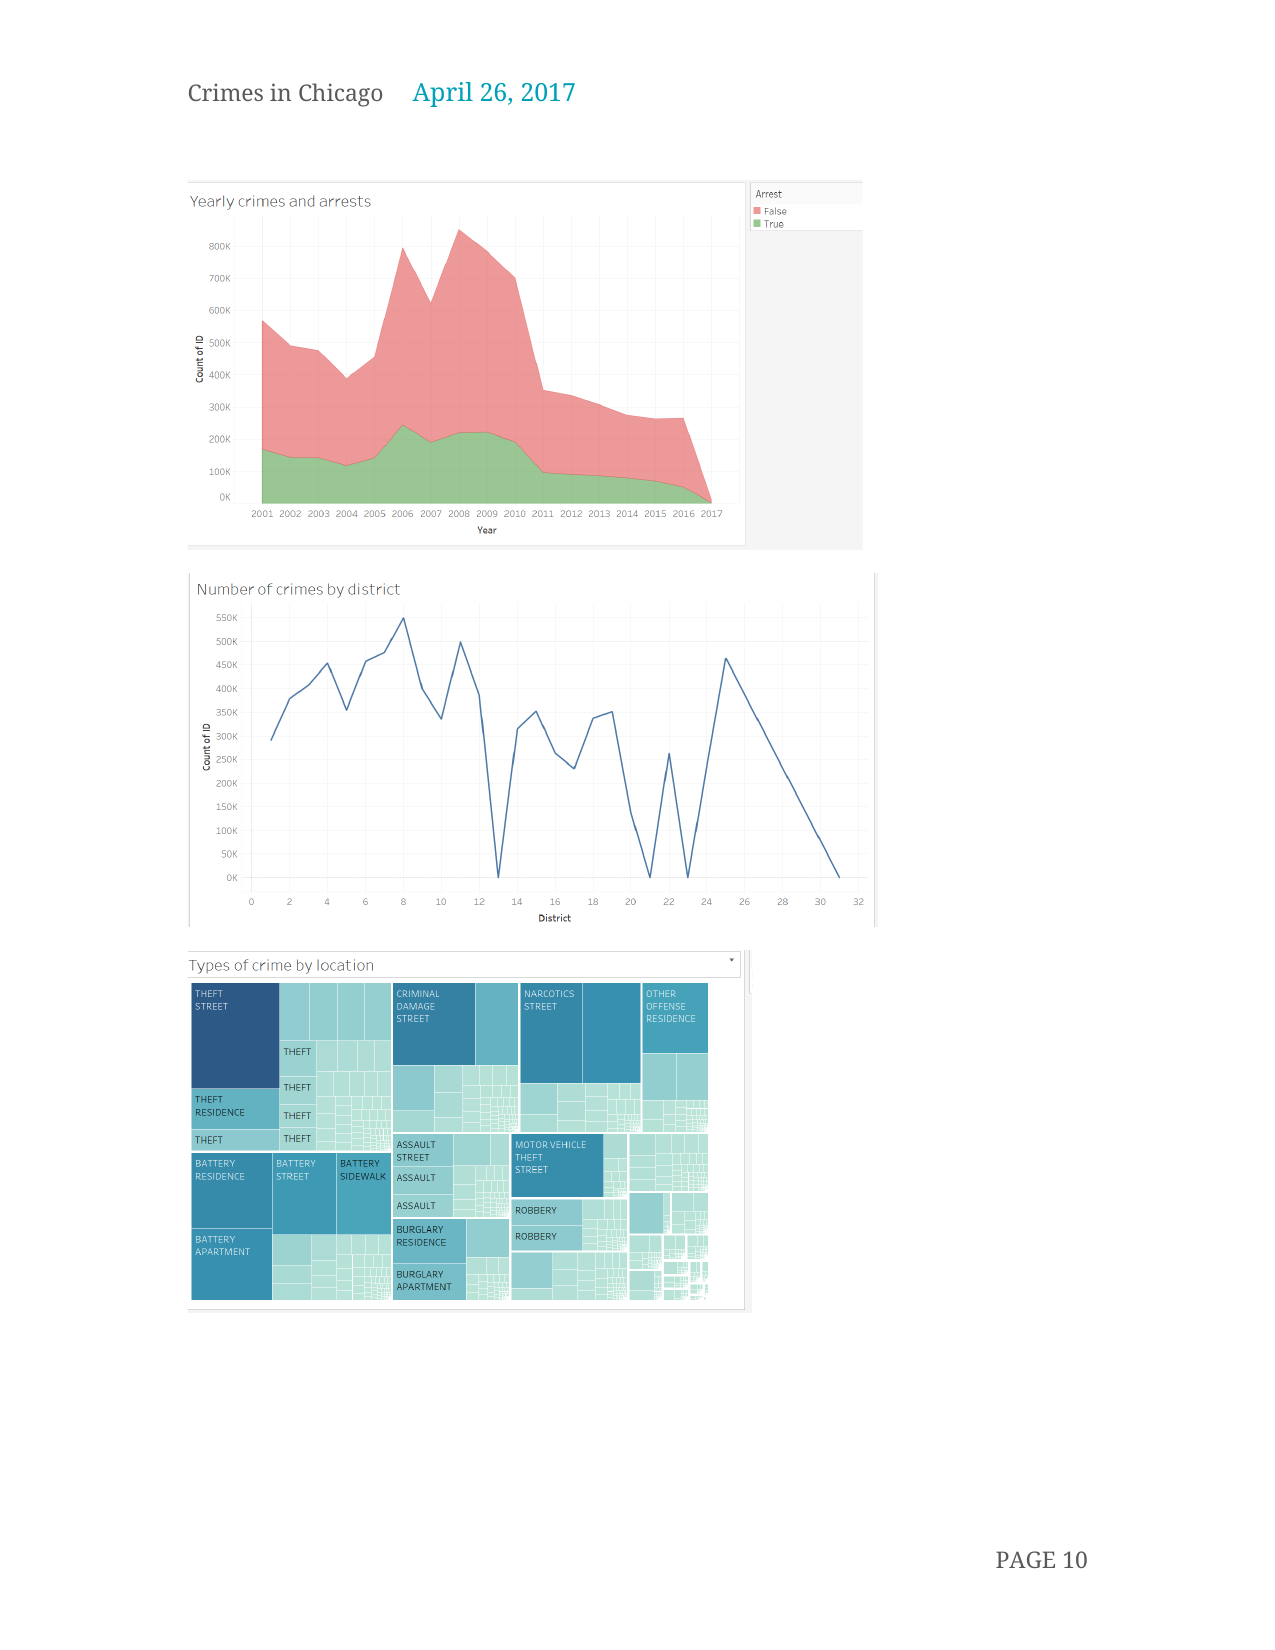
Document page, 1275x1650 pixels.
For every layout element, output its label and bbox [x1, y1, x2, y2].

picture [187, 950, 753, 1313]
picture [187, 573, 879, 927]
picture [187, 180, 863, 550]
